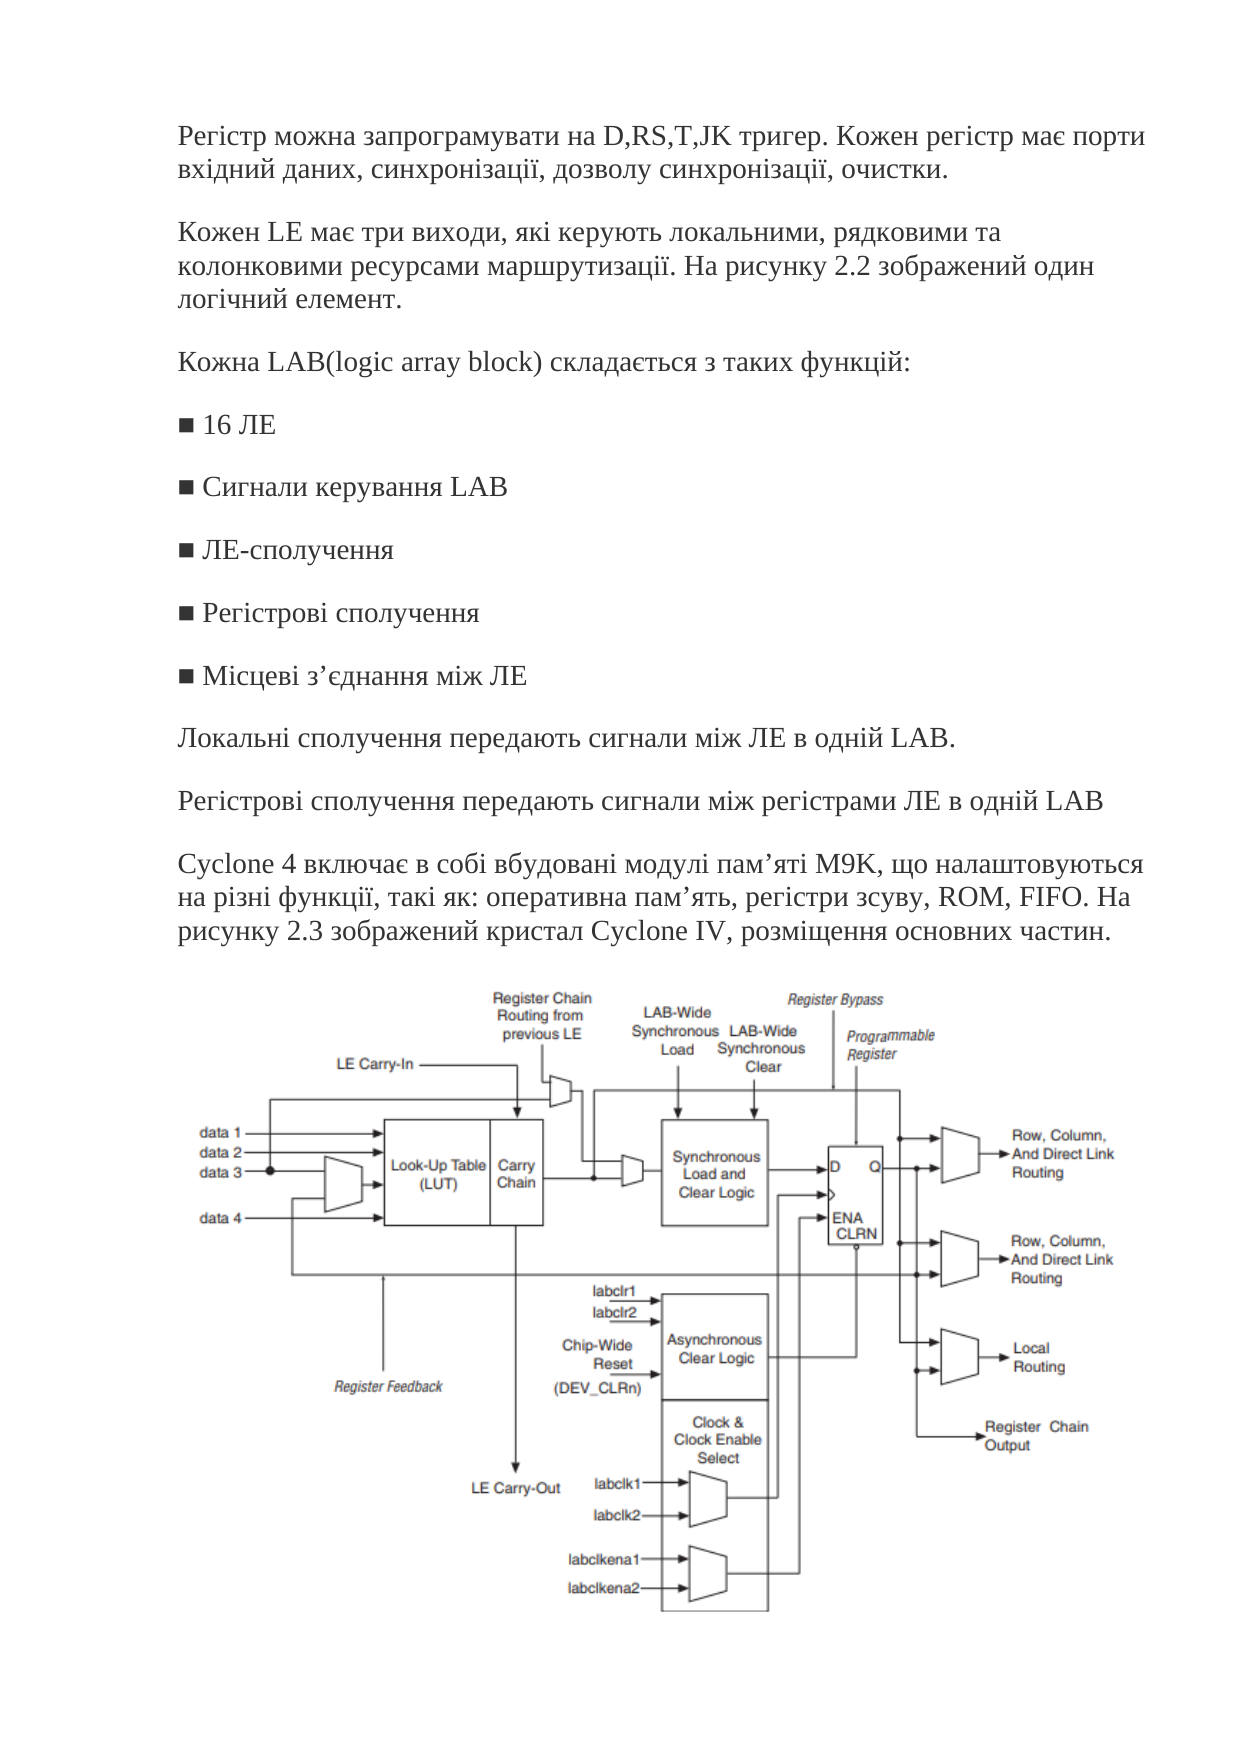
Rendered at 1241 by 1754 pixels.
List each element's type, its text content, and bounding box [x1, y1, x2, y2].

text Регістр можна запрограмувати на D,RS,T,JK тригер. Кожен регістр має порти вхідний даних, синхронізації, дозволу синхронізації, очистки. [177, 118, 1152, 185]
text ■ 16 ЛЕ [177, 407, 1152, 440]
text ■ Місцеві з’єднання між ЛЕ [177, 658, 1152, 691]
text Регістрові сполучення передають сигнали між регістрами ЛЕ в одній LAB [177, 783, 1152, 817]
picture [177, 975, 1152, 1622]
text ■ Сигнали керування LAB [177, 469, 1152, 503]
text Кожна LAB(logic array block) складається з таких функцій: [177, 344, 1152, 378]
text ■ Регістрові сполучення [177, 595, 1152, 628]
text Cyclone 4 включає в собі вбудовані модулі пам’яті M9K, що налаштовуються на різні функції, такі як: оперативна пам’ять, регістри зсуву, ROM, FIFO. На рисунку 2.3 зображений кристал Cyclone IV, розміщення основних частин. [177, 846, 1152, 946]
text Кожен LE має три виходи, які керують локальними, рядковими та колонковими ресурсами маршрутизації. На рисунку 2.2 зображений один логічний елемент. [177, 214, 1152, 315]
text ■ ЛЕ-сполучення [177, 532, 1152, 566]
text Локальні сполучення передають сигнали між ЛЕ в одній LAB. [177, 720, 1152, 754]
